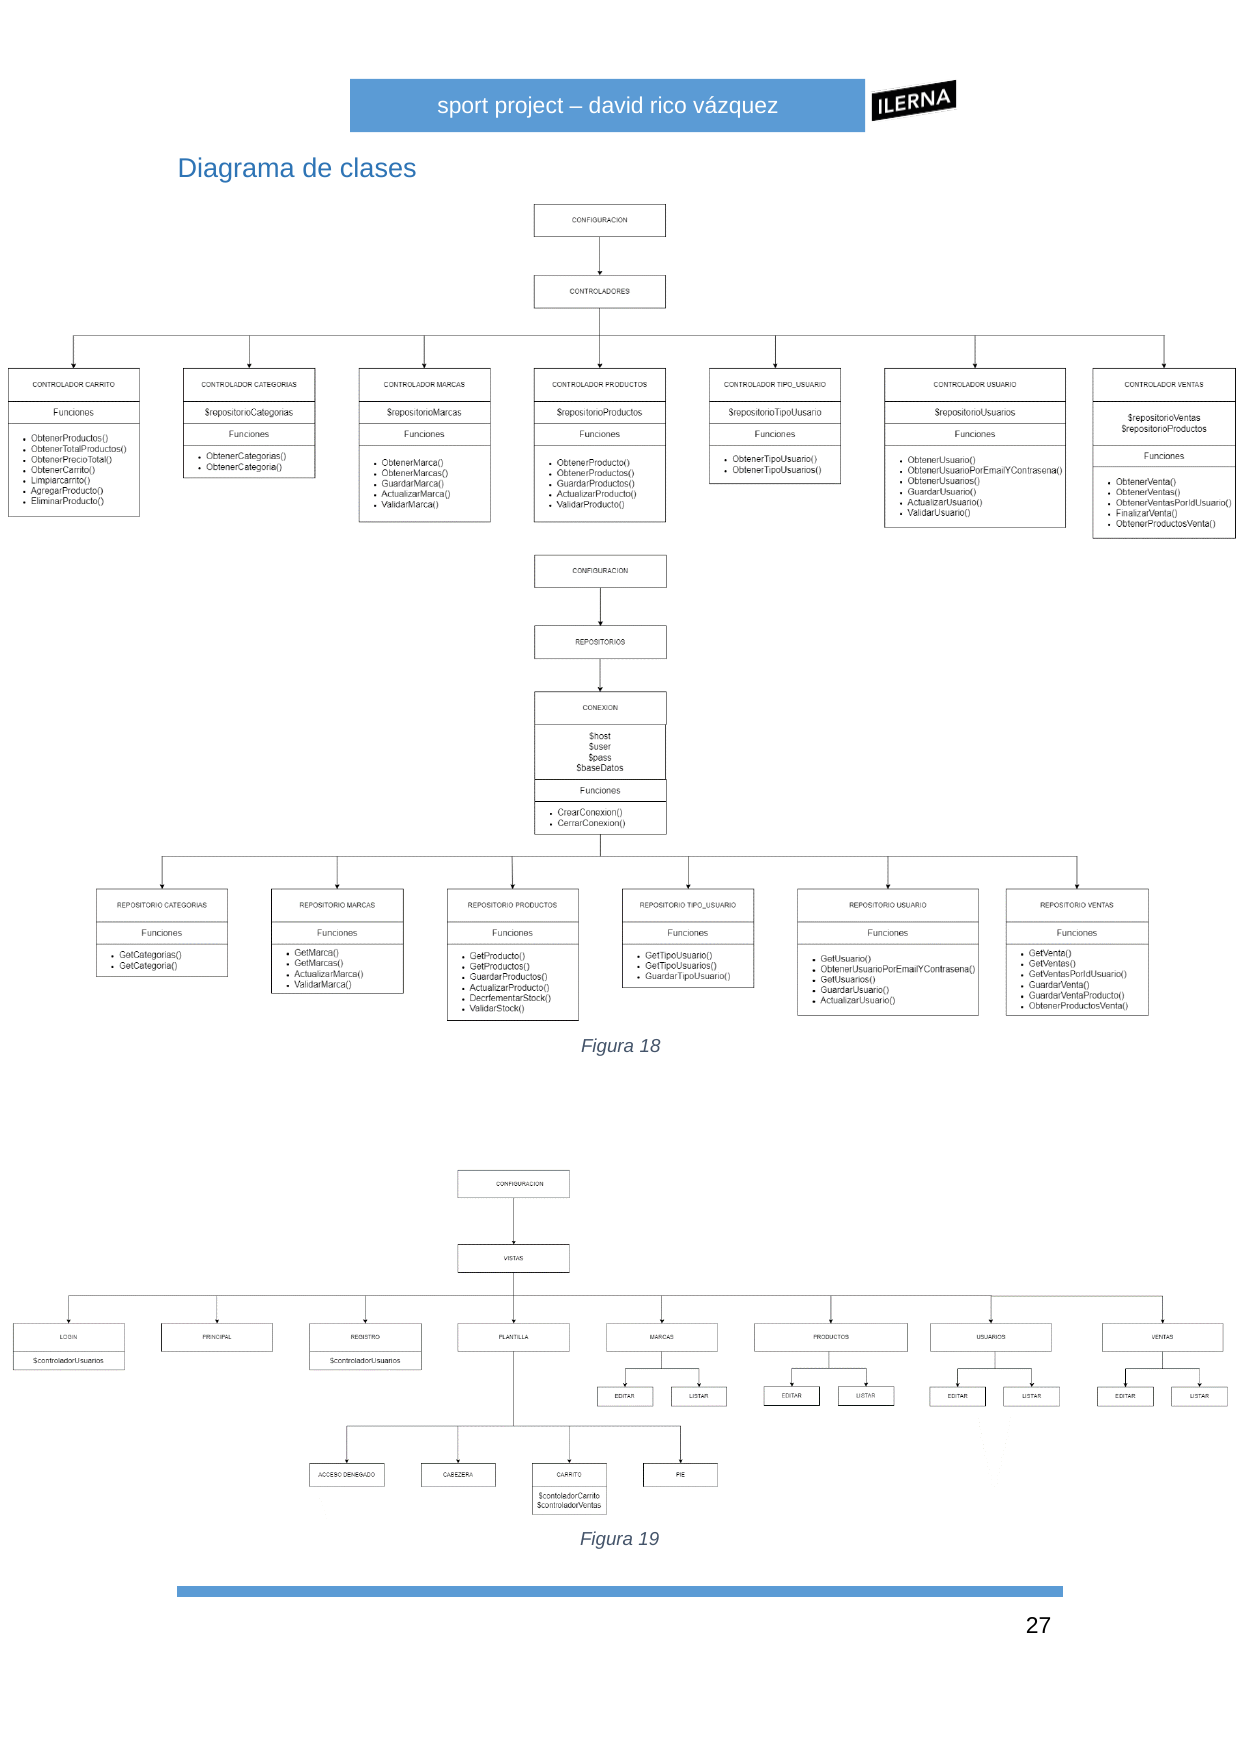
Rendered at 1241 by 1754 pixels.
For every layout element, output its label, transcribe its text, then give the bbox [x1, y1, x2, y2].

picture [2, 198, 1240, 1026]
picture [8, 1165, 1232, 1519]
subtitle Diagrama de clases [177, 152, 1063, 183]
picture [870, 78, 958, 123]
